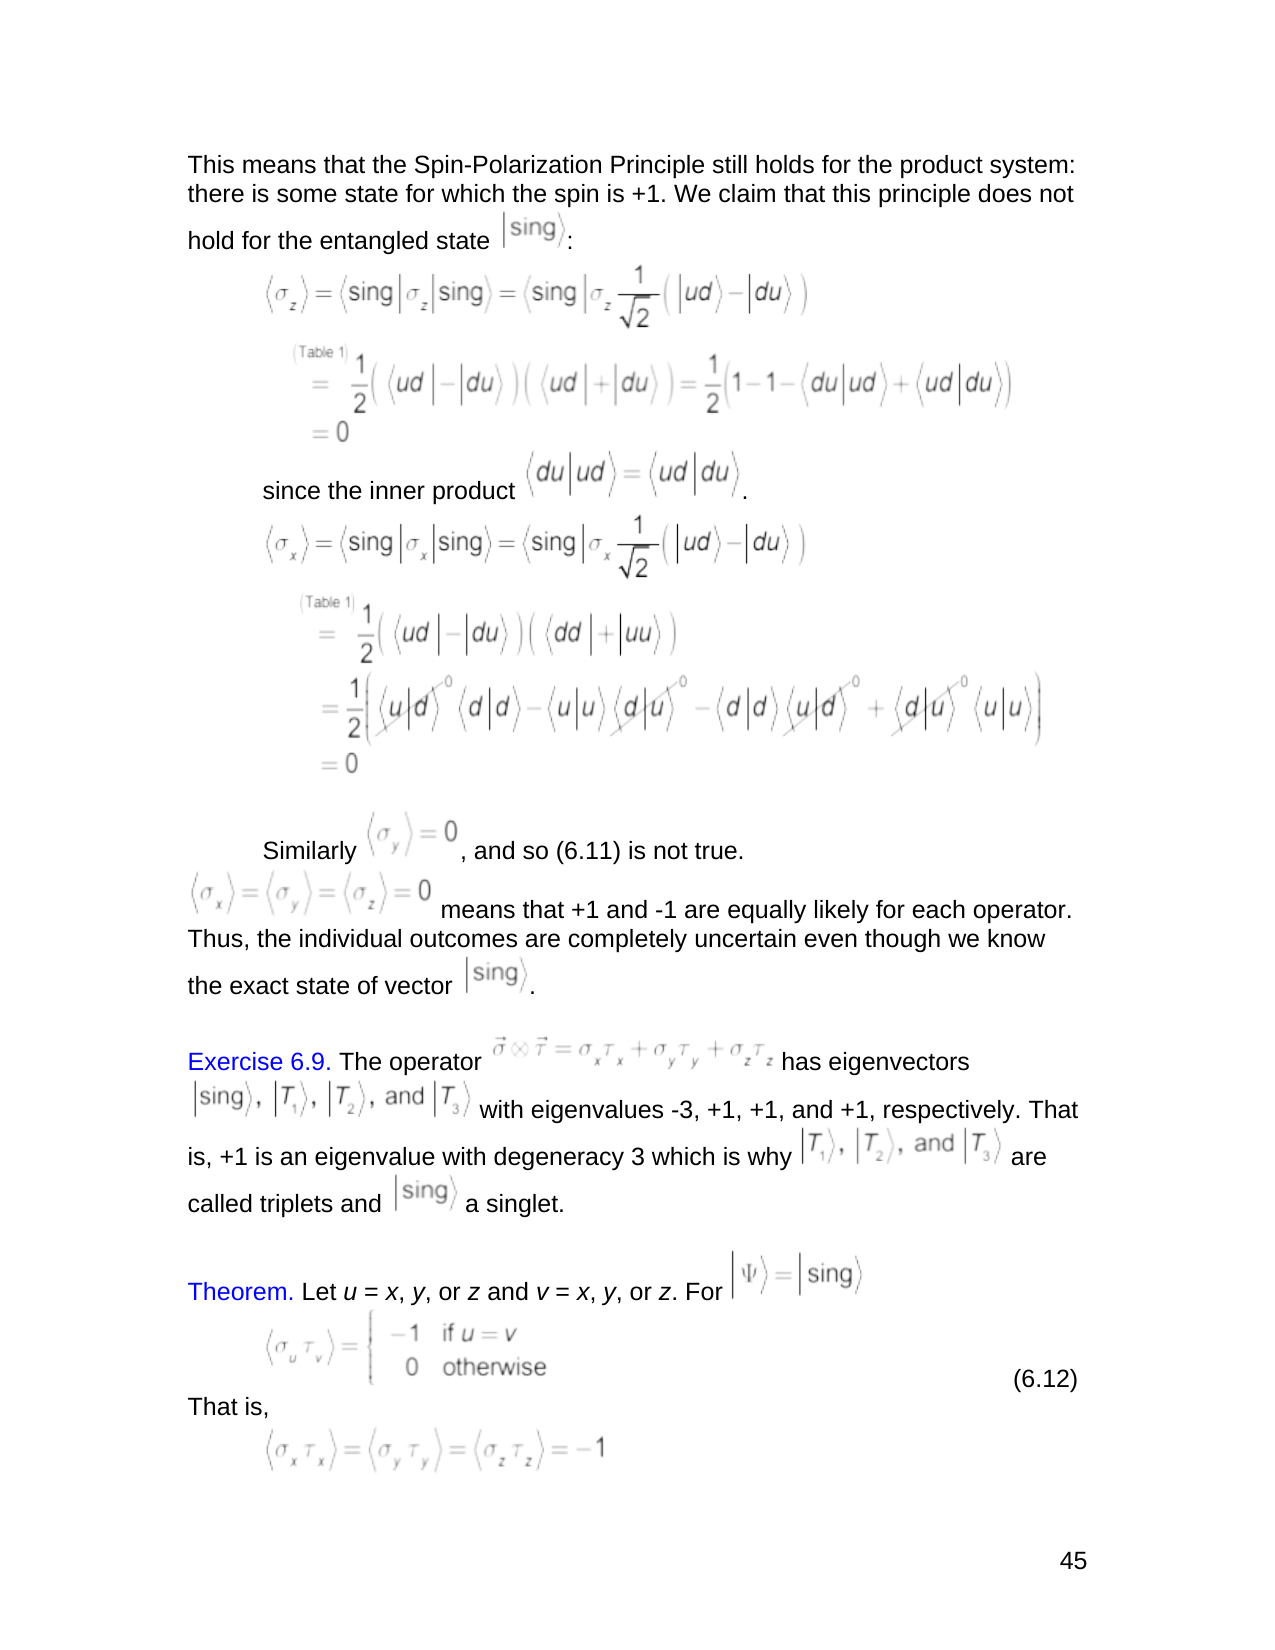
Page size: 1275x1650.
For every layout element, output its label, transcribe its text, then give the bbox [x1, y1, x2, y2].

text That is, [187, 1392, 1087, 1421]
text Similarly , and so (6.11) is not true. [262, 806, 1087, 865]
text means that +1 and -1 are equally likely for each operator. Thus, the individual outcomes are completely uncertain even though we know the exact state of vector . [187, 865, 1087, 1000]
text Exercise 6.9. The operator has eigenvectors with eigenvalues -3, +1, +1, and +1, respectively. That is, +1 is an eigenvalue with degeneracy 3 which is why are called triplets and a singlet. [187, 1029, 1087, 1218]
text Theorem. Let u = x, y, or z and v = x, y, or z. For [187, 1247, 1087, 1306]
text This means that the Spin-Polarization Principle still holds for the product system: there is some state for which the spin is +1. We claim that this principle does not hold for the entangled state : [187, 150, 1087, 255]
text since the inner product . [262, 446, 1087, 505]
text (6.12) [187, 1306, 1087, 1392]
